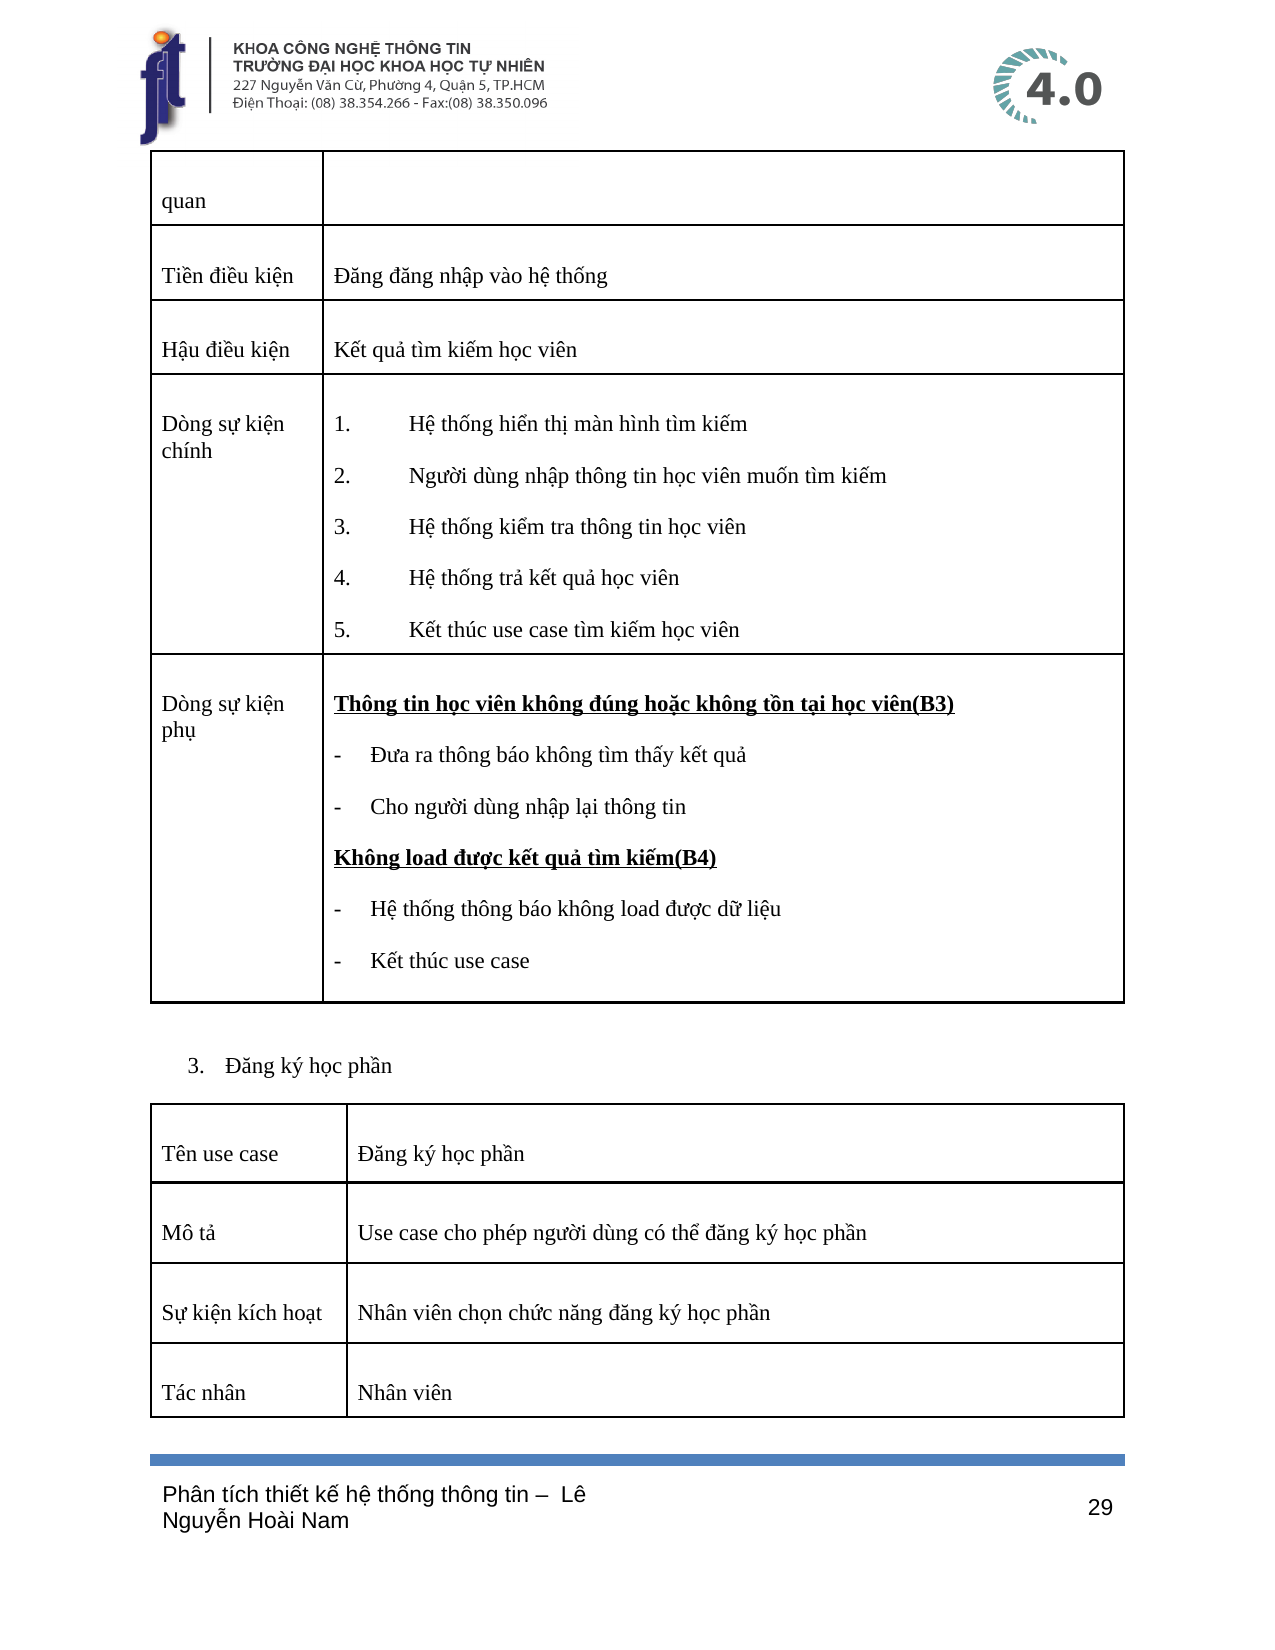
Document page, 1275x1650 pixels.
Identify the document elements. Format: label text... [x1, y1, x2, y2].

table_cell Kết quả tìm kiếm học viên [324, 301, 1123, 373]
table_cell Tác nhân [152, 1344, 346, 1416]
table_cell Nhân viên [348, 1344, 1123, 1416]
table_cell Tiền điều kiện [152, 226, 322, 298]
table_cell Hậu điều kiện [152, 301, 322, 373]
table_cell Use case liên quan [152, 152, 322, 224]
table_cell Use case cho phép người dùng có thể đăng ký học phần [348, 1184, 1123, 1262]
table_header Đăng ký học phần [348, 1105, 1123, 1181]
table_cell 1. Hệ thống hiển thị màn hình tìm kiếm 2. Người dùng nhập thông tin học viên muốn tìm kiếm 3. Hệ thống kiểm tra thông tin học viên 4. Hệ thống trả kết quả học viên 5. Kết thúc use case tìm kiếm học viên [324, 375, 1123, 652]
table_header Tên use case [152, 1105, 346, 1181]
table_cell Nhân viên chọn chức năng đăng ký học phần [348, 1264, 1123, 1342]
table_cell Dòng sự kiện phụ [152, 655, 322, 1001]
table_cell Thông tin học viên không đúng hoặc không tồn tại học viên(B3) - Đưa ra thông báo không tìm thấy kết quả - Cho người dùng nhập lại thông tin Không load được kết quả tìm kiếm(B4) - Hệ thống thông báo không load được dữ liệu - Kết thúc use case [324, 655, 1123, 1001]
table_cell Sự kiện kích hoạt [152, 1264, 346, 1342]
table_cell Mô tả [152, 1184, 346, 1262]
picture [985, 41, 1108, 127]
table_cell Đăng đăng nhập vào hệ thống [324, 226, 1123, 298]
table_cell Dòng sự kiện chính [152, 375, 322, 652]
picture [117, 21, 580, 167]
list Đăng ký học phần [187, 1052, 1125, 1078]
table_cell [324, 152, 1123, 224]
